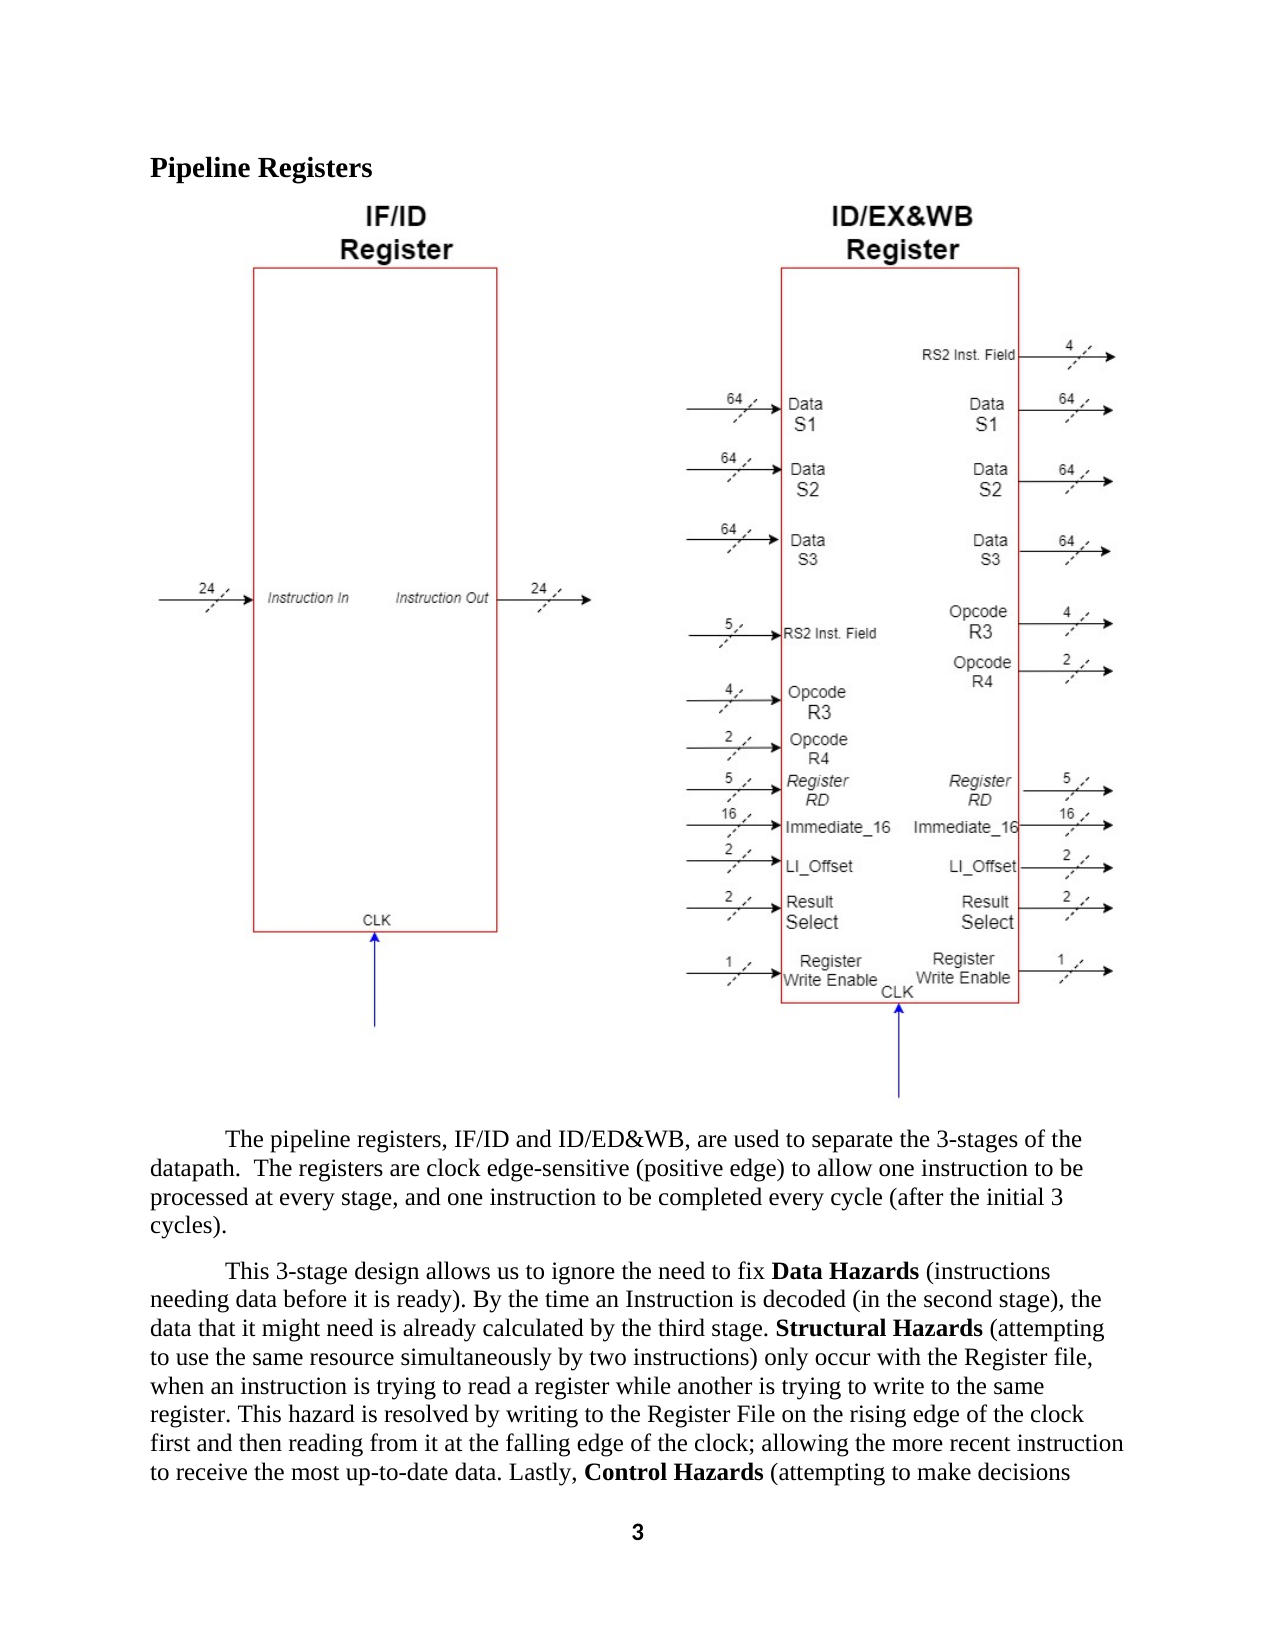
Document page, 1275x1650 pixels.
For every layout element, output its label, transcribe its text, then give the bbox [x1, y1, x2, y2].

picture [150, 200, 1125, 1108]
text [150, 1256, 1125, 1486]
text The pipeline registers, IF/ID and ID/ED&WB, are used to separate the 3-stages of the datapath. The registers are clock edge-sensitive (positive edge) to allow one instruction to be processed at every stage, and one instruction to be completed every cycle (after the initial 3 cycles). [150, 1124, 1125, 1239]
text Pipeline Registers [150, 150, 1125, 183]
